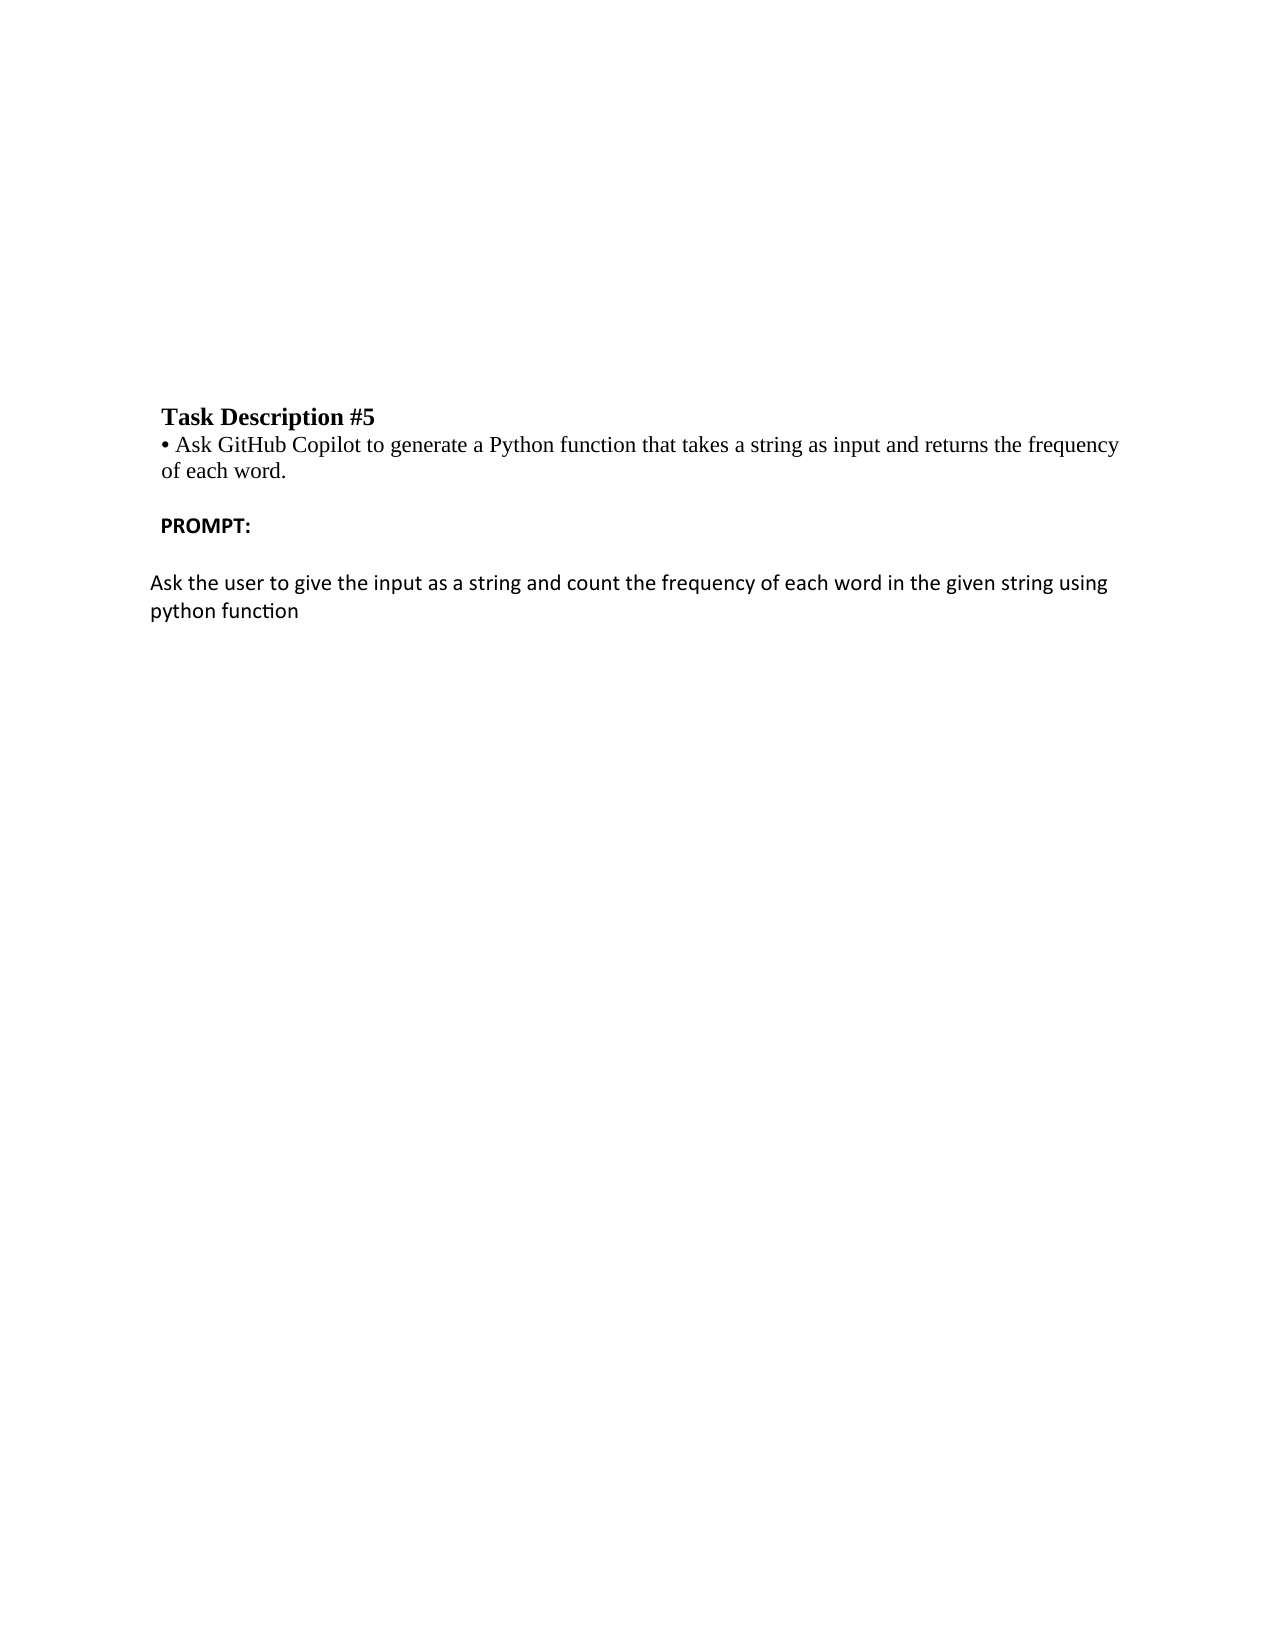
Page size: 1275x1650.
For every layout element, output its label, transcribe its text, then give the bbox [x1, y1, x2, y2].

text PROMPT: [150, 512, 1125, 540]
text Ask the user to give the input as a string and count the frequency of each word in the given string using python function [150, 568, 1125, 624]
text Task Description #5 • Ask GitHub Copilot to generate a Python function that takes a string as input and returns the frequency of each word. [161, 402, 1125, 484]
